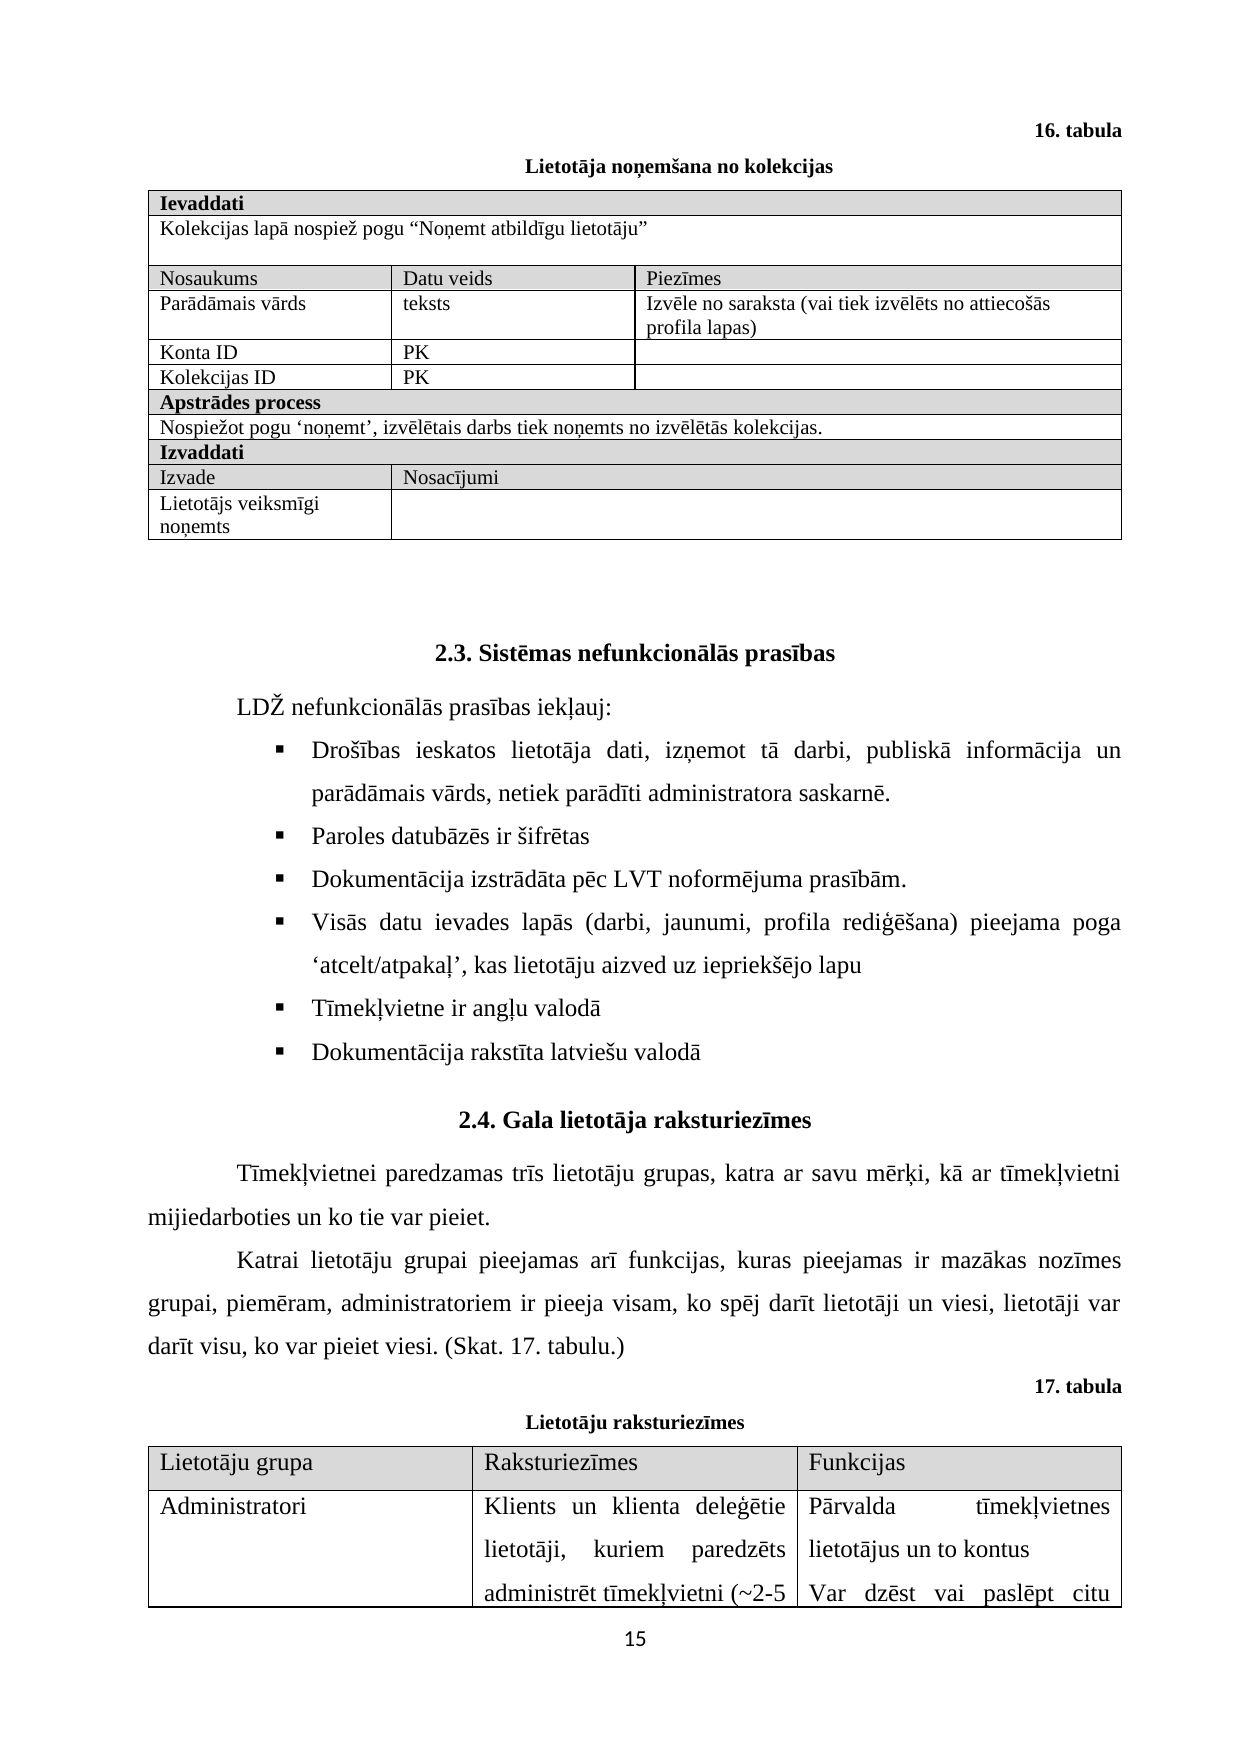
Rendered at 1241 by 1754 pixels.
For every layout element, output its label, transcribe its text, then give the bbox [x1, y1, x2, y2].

table_cell [636, 365, 1121, 389]
list Paroles datubāzēs ir šifrētas [274, 821, 1122, 850]
table_cell Izvade [149, 465, 391, 489]
table_cell Kolekcijas lapā nospiež pogu “Noņemt atbildīgu lietotāju” [149, 216, 1121, 264]
text Katrai lietotāju grupai pieejamas arī funkcijas, kuras pieejamas ir mazākas nozīmes grupai, piemēram, administratoriem ir pieeja visam, ko spēj darīt lietotāji un viesi, lietotāji var darīt visu, ko var pieiet viesi. (Skat. 17. tabulu.) [148, 1245, 1122, 1360]
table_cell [473, 1491, 797, 1606]
table_cell Kolekcijas ID [149, 365, 391, 389]
table_header Raksturiezīmes [473, 1447, 797, 1490]
table_cell [636, 340, 1121, 364]
list Drošības ieskatos lietotāja dati, izņemot tā darbi, publiskā informācija un parādāmais vārds, netiek parādīti administratora saskarnē. [274, 735, 1122, 807]
table_cell [392, 490, 1121, 538]
table_header Lietotāju grupa [149, 1447, 472, 1490]
table_cell Datu veids [392, 266, 634, 289]
table_cell Nospiežot pogu ‘noņemt’, izvēlētais darbs tiek noņemts no izvēlētās kolekcijas. [149, 415, 1121, 439]
table_header Ievaddati [149, 191, 1121, 215]
table_cell Nosacījumi [392, 465, 1121, 489]
text 16. tabula [148, 118, 1122, 142]
table_cell Izvēle no saraksta (vai tiek izvēlēts no attiecošās profila lapas) [636, 291, 1121, 339]
list Dokumentācija rakstīta latviešu valodā [274, 1037, 1122, 1065]
table_cell Parādāmais vārds [149, 291, 391, 339]
list Visās datu ievades lapās (darbi, jaunumi, profila rediģēšana) pieejama poga ‘atcelt/atpakaļ’, kas lietotāju aizved uz iepriekšējo lapu [274, 907, 1122, 979]
table_cell teksts [392, 291, 634, 339]
table_cell Lietotājs veiksmīgi noņemts [149, 490, 391, 538]
table_cell Piezīmes [636, 266, 1121, 289]
text 17. tabula [148, 1374, 1122, 1398]
table_header Funkcijas [798, 1447, 1121, 1490]
table_cell Konta ID [149, 340, 391, 364]
table_cell Administratori [149, 1491, 472, 1606]
text LDŽ nefunkcionālās prasības iekļauj: [148, 692, 1122, 720]
table_cell Izvaddati [149, 440, 1121, 464]
list Dokumentācija izstrādāta pēc LVT noformējuma prasībām. [274, 864, 1122, 893]
table_cell PK [392, 340, 634, 364]
table_cell Nosaukums [149, 266, 391, 289]
text Lietotāja noņemšana no kolekcijas [148, 154, 1122, 178]
table_cell Apstrādes process [149, 390, 1121, 414]
subtitle 2.3. Sistēmas nefunkcionālās prasības [148, 638, 1122, 667]
text Tīmekļvietnei paredzamas trīs lietotāju grupas, katra ar savu mērķi, kā ar tīmekļvietni mijiedarboties un ko tie var pieiet. [148, 1158, 1122, 1230]
text Lietotāju raksturiezīmes [148, 1410, 1122, 1434]
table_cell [798, 1491, 1121, 1606]
list Tīmekļvietne ir angļu valodā [274, 993, 1122, 1022]
table_cell PK [392, 365, 634, 389]
subtitle 2.4. Gala lietotāja raksturiezīmes [148, 1105, 1122, 1133]
